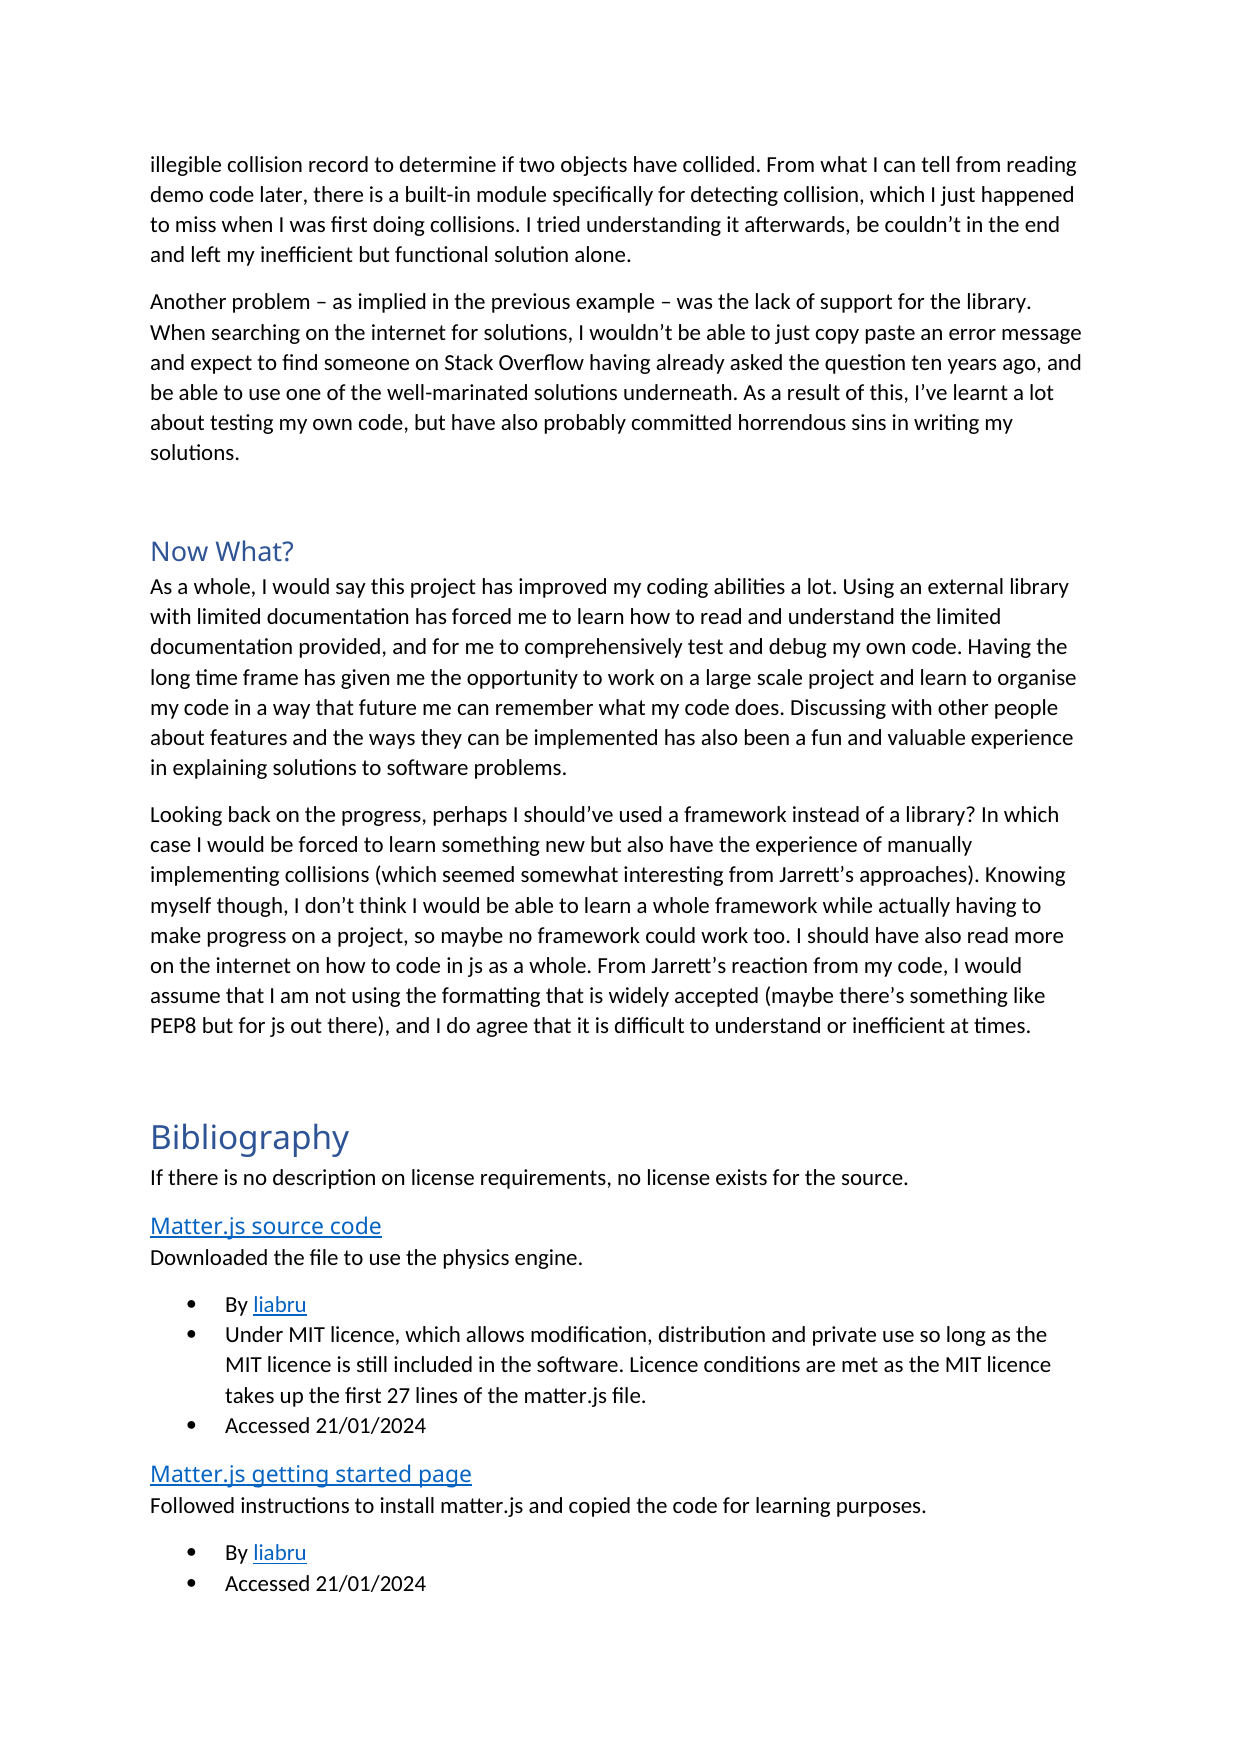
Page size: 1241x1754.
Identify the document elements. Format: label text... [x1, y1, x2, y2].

list By liabru [187, 1538, 1090, 1567]
text If there is no description on license requirements, no license exists for the source. [150, 1163, 1090, 1191]
list By liabru [187, 1290, 1090, 1318]
text As a whole, I would say this project has improved my coding abilities a lot. Using an external library with limited documentation has forced me to learn how to read and understand the limited documentation provided, and for me to comprehensively test and debug my own code. Having the long time frame has given me the opportunity to work on a large scale project and learn to organise my code in a way that future me can remember what my code does. Discussing with other people about features and the ways they can be implemented has also been a fun and valuable experience in explaining solutions to software problems. [150, 572, 1090, 781]
subtitle Matter.js source code [150, 1209, 1090, 1241]
list Accessed 21/01/2024 [187, 1411, 1090, 1439]
subtitle Bibliography [150, 1114, 1090, 1159]
text Looking back on the progress, perhaps I should’ve used a framework instead of a library? In which case I would be forced to learn something new but also have the experience of manually implementing collisions (which seemed somewhat interesting from Jarrett’s approaches). Knowing myself though, I don’t think I would be able to learn a whole framework while actually having to make progress on a project, so maybe no framework could work too. I should have also read more on the internet on how to code in js as a whole. From Jarrett’s reaction from my code, I would assume that I am not using the formatting that is widely accepted (maybe there’s something like PEP8 but for js out there), and I do agree that it is difficult to understand or inefficient at times. [150, 800, 1090, 1040]
text Another problem – as implied in the previous example – was the lack of support for the library. When searching on the internet for solutions, I wouldn’t be able to just copy paste an error message and expect to find someone on Stack Overflow having already asked the question ten years ago, and be able to use one of the well-marinated solutions underneath. As a result of this, I’ve learnt a lot about testing my own code, but have also probably committed horrendous sins in writing my solutions. [150, 287, 1090, 467]
list Accessed 21/01/2024 [187, 1569, 1090, 1597]
subtitle Now What? [150, 532, 1090, 569]
text Followed instructions to install matter.js and copied the code for learning purposes. [150, 1492, 1090, 1520]
text Downloaded the file to use the physics engine. [150, 1243, 1090, 1271]
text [150, 150, 1090, 269]
list Under MIT licence, which allows modification, distribution and private use so long as the MIT licence is still included in the software. Licence conditions are met as the MIT licence takes up the first 27 lines of the matter.js file. [187, 1320, 1090, 1409]
subtitle Matter.js getting started page [150, 1458, 1090, 1489]
